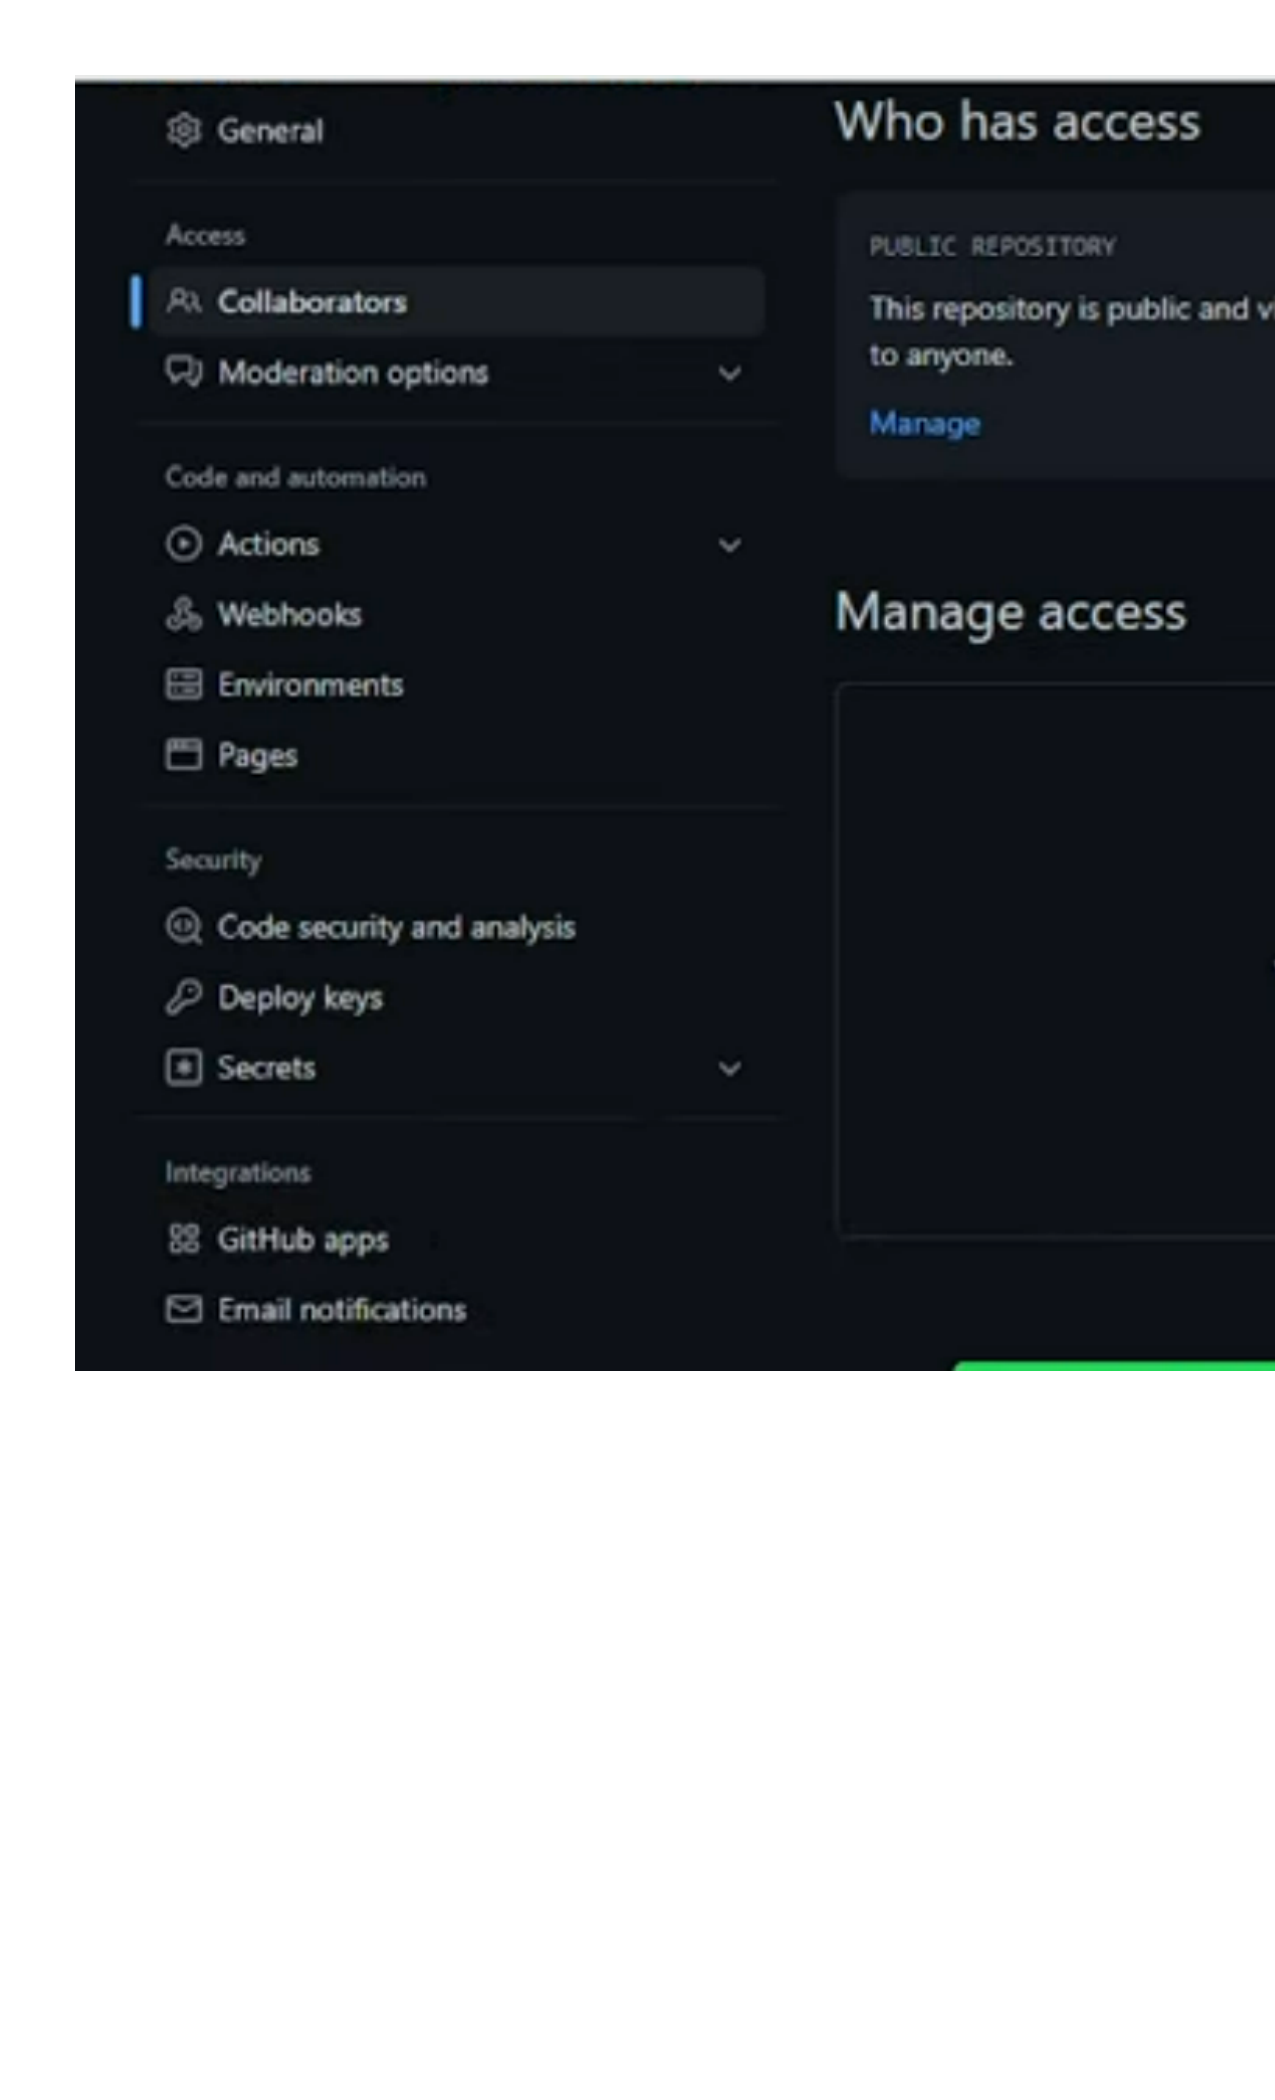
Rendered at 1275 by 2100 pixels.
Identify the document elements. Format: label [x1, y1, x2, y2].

picture [75, 75, 1275, 1371]
